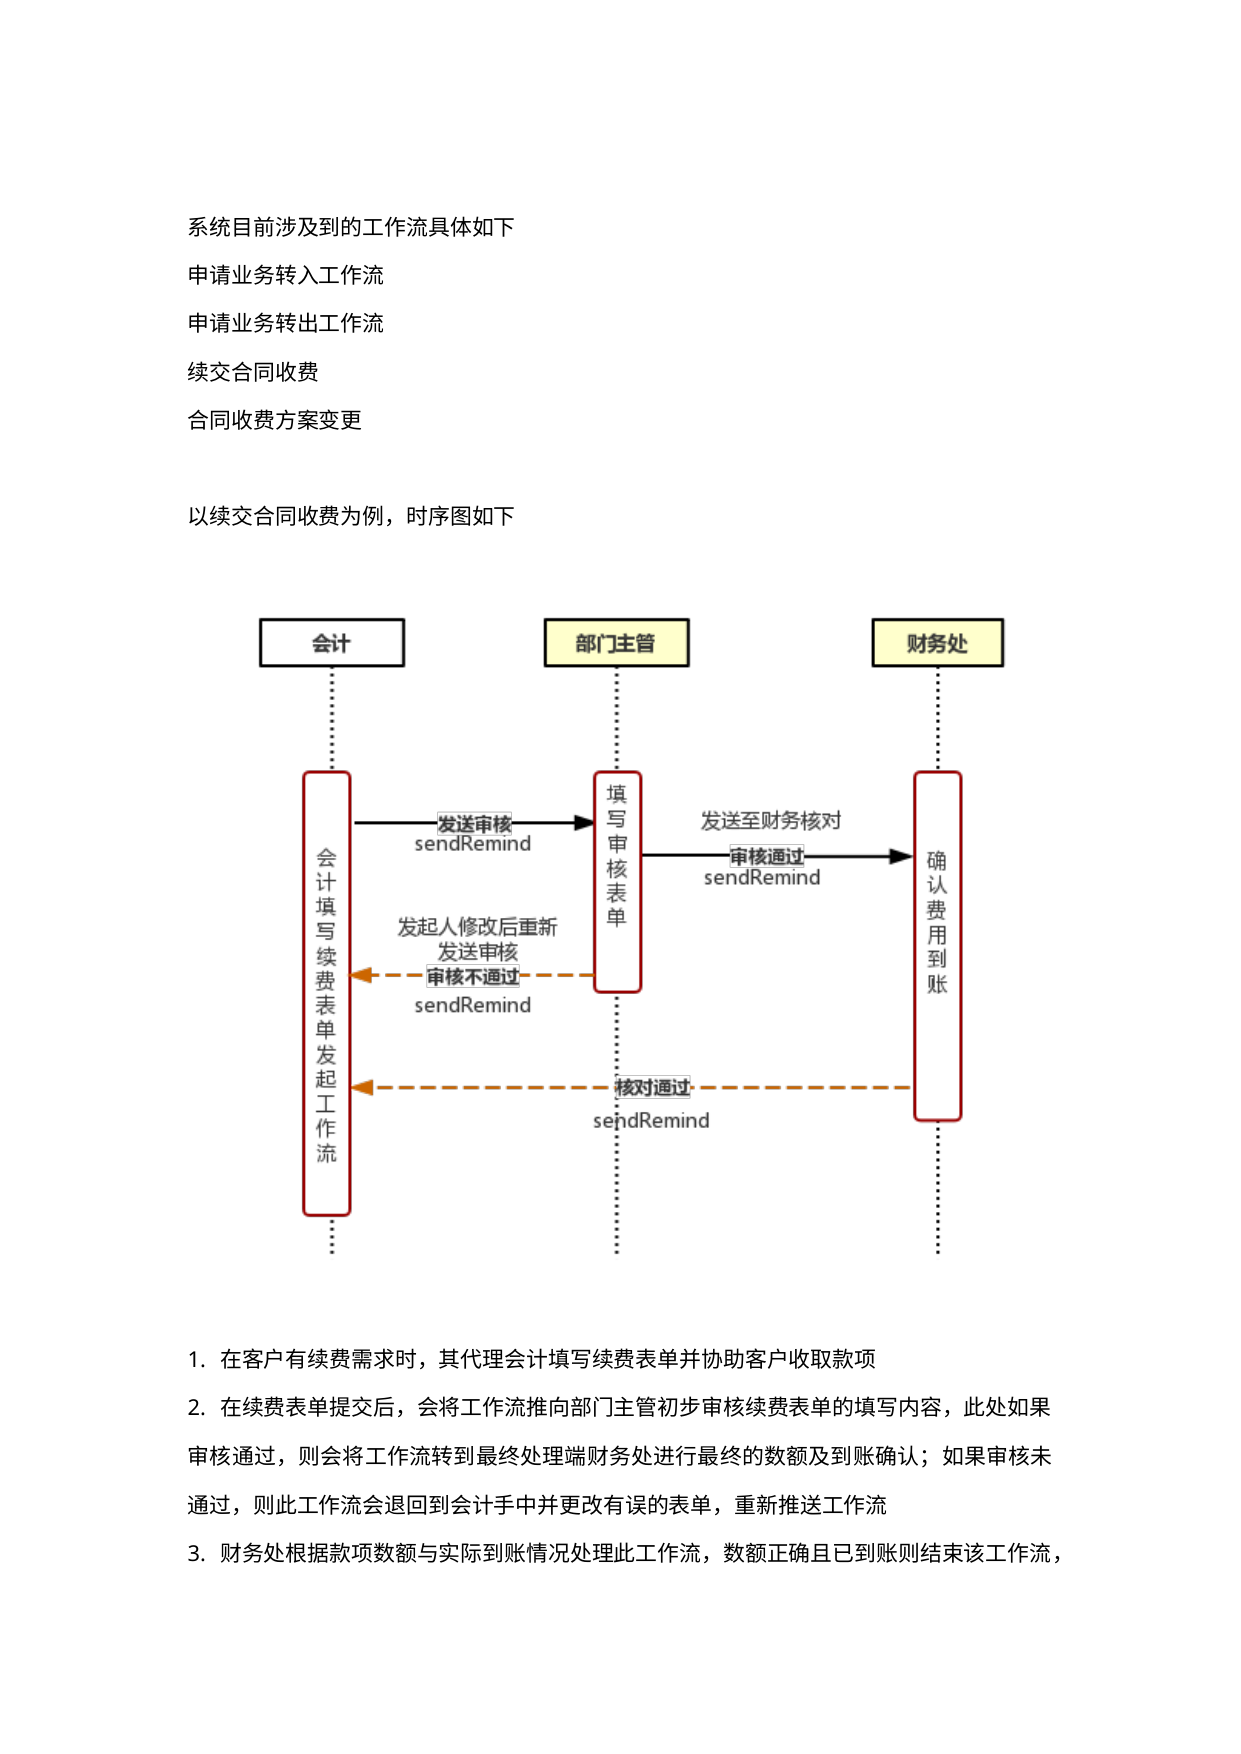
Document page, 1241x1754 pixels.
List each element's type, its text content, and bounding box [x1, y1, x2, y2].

text 续交合同收费 [187, 354, 1053, 387]
list 在续费表单提交后，会将工作流推向部门主管初步审核续费表单的填写内容，此处如果审核通过，则会将工作流转到最终处理端财务处进行最终的数额及到账确认；如果审核未通过，则此工作流会退回到会计手中并更改有误的表单，重新推送工作流 [187, 1390, 1053, 1520]
list 在客户有续费需求时，其代理会计填写续费表单并协助客户收取款项 [187, 1342, 1053, 1374]
text 申请业务转出工作流 [187, 306, 1053, 338]
text 合同收费方案变更 [187, 403, 1053, 435]
text 申请业务转入工作流 [187, 258, 1053, 290]
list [187, 1536, 1053, 1568]
text 系统目前涉及到的工作流具体如下 [187, 209, 1053, 242]
text 以续交合同收费为例，时序图如下 [187, 498, 1053, 531]
picture [187, 546, 1052, 1308]
